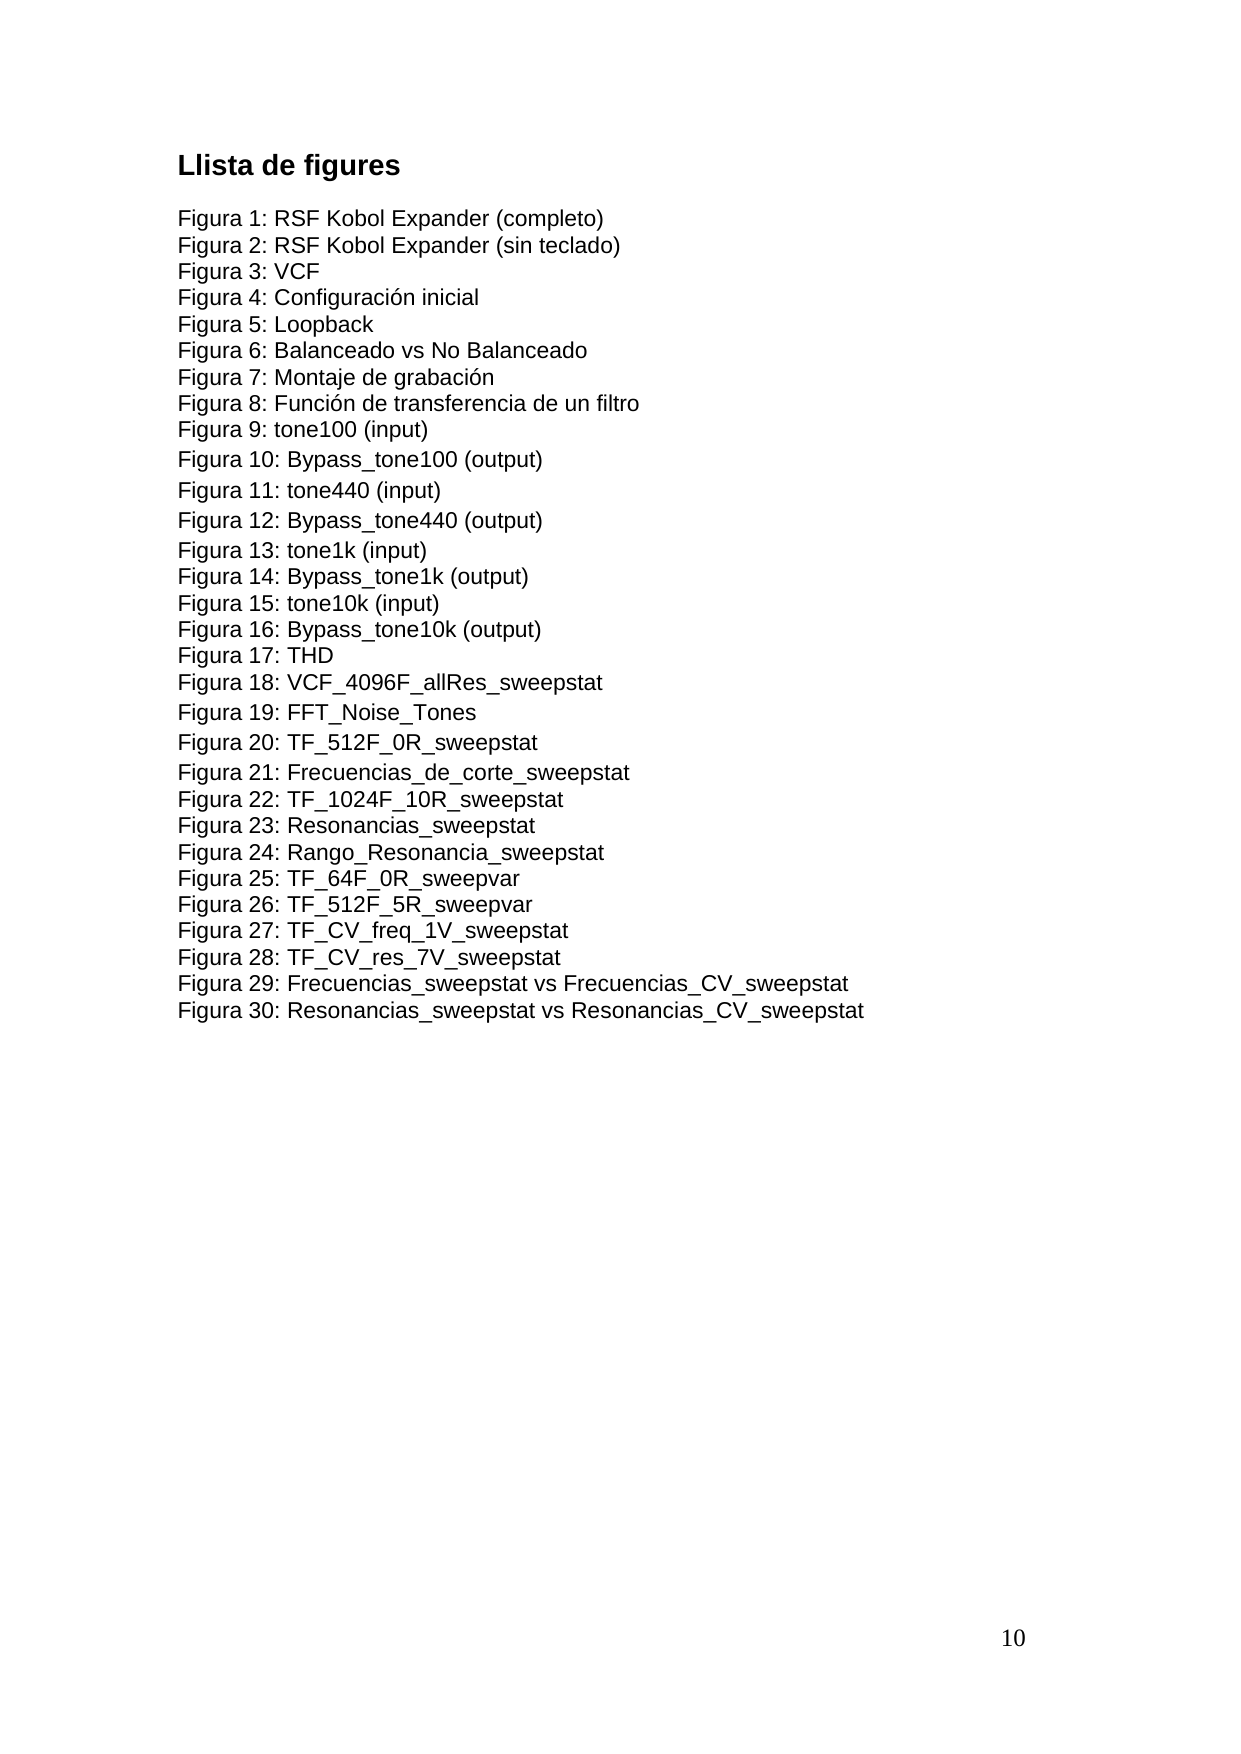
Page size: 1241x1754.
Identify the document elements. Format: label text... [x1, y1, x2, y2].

text Figura 23: Resonancias_sweepstat [177, 812, 1063, 838]
text Figura 25: TF_64F_0R_sweepvar [177, 865, 1063, 891]
text Figura 26: TF_512F_5R_sweepvar [177, 891, 1063, 917]
text Figura 7: Montaje de grabación [177, 363, 1063, 390]
text Figura 9: tone100 (input) [177, 416, 1063, 442]
text Figura 5: Loopback [177, 311, 1063, 337]
text Figura 24: Rango_Resonancia_sweepstat [177, 838, 1063, 865]
text Figura 6: Balanceado vs No Balanceado [177, 337, 1063, 363]
text Llista de figures [177, 148, 1063, 181]
text Figura 19: FFT_Noise_Tones [177, 699, 1063, 725]
text Figura 29: Frecuencias_sweepstat vs Frecuencias_CV_sweepstat [177, 970, 1063, 997]
text Figura 14: Bypass_tone1k (output) [177, 563, 1063, 590]
text Figura 3: VCF [177, 258, 1063, 284]
text Figura 18: VCF_4096F_allRes_sweepstat [177, 669, 1063, 695]
text Figura 16: Bypass_tone10k (output) [177, 616, 1063, 642]
text Figura 13: tone1k (input) [177, 537, 1063, 563]
text Figura 11: tone440 (input) [177, 477, 1063, 503]
text Figura 17: THD [177, 642, 1063, 669]
text Figura 4: Configuración inicial [177, 284, 1063, 311]
text Figura 22: TF_1024F_10R_sweepstat [177, 786, 1063, 812]
text Figura 21: Frecuencias_de_corte_sweepstat [177, 759, 1063, 786]
text Figura 8: Función de transferencia de un filtro [177, 390, 1063, 416]
text Figura 12: Bypass_tone440 (output) [177, 507, 1063, 533]
text Figura 2: RSF Kobol Expander (sin teclado) [177, 232, 1063, 258]
text Figura 27: TF_CV_freq_1V_sweepstat [177, 917, 1063, 944]
text Figura 28: TF_CV_res_7V_sweepstat [177, 944, 1063, 970]
text Figura 10: Bypass_tone100 (output) [177, 446, 1063, 473]
text Figura 1: RSF Kobol Expander (completo) [177, 205, 1063, 232]
text Figura 15: tone10k (input) [177, 590, 1063, 616]
text Figura 20: TF_512F_0R_sweepstat [177, 729, 1063, 756]
text Figura 30: Resonancias_sweepstat vs Resonancias_CV_sweepstat [177, 997, 1063, 1023]
